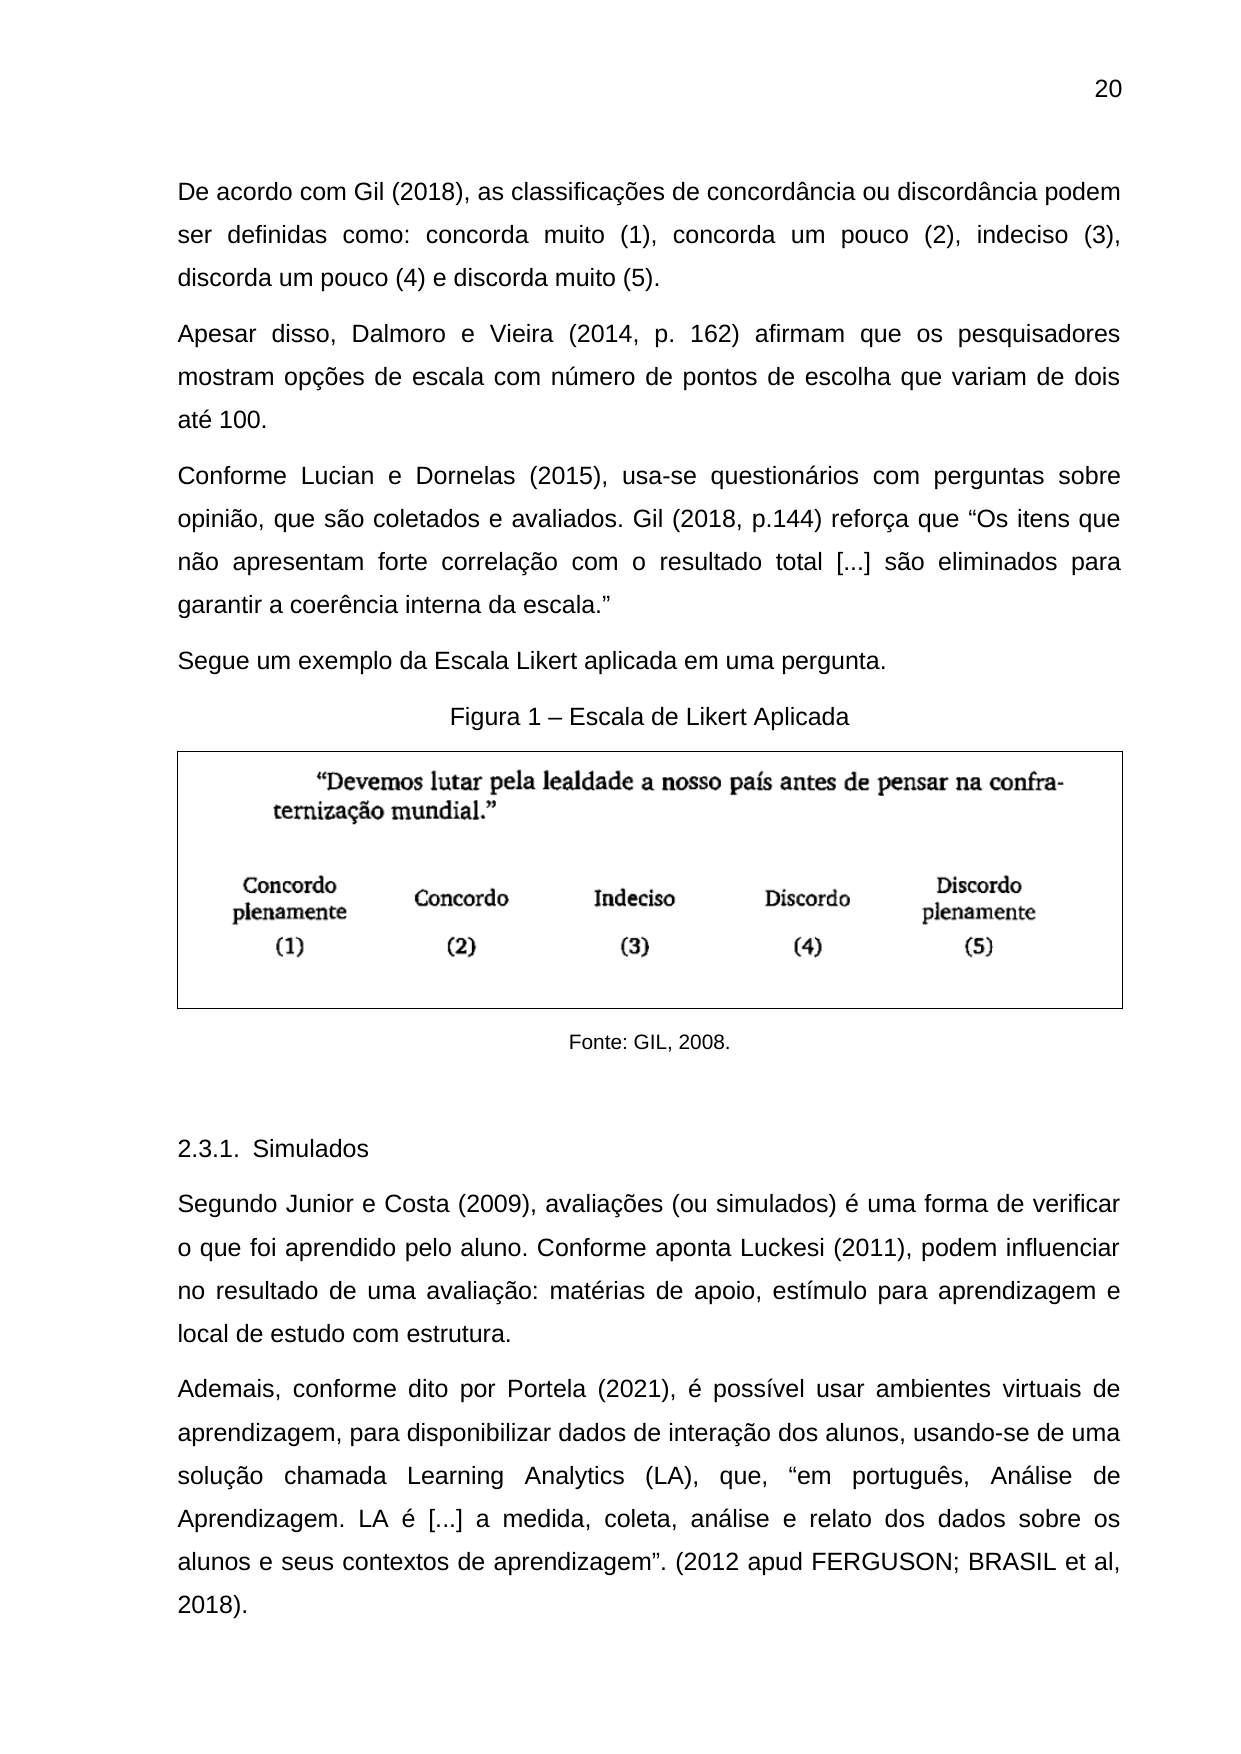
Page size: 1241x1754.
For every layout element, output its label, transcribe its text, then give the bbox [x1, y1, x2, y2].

text Ademais, conforme dito por Portela (2021), é possível usar ambientes virtuais de aprendizagem, para disponibilizar dados de interação dos alunos, usando-se de uma solução chamada Learning Analytics (LA), que, “em português, Análise de Aprendizagem. LA é [...] a medida, coleta, análise e relato dos dados sobre os alunos e seus contextos de aprendizagem”. (2012 apud FERGUSON; BRASIL et al, 2018). [177, 1374, 1122, 1619]
picture [178, 752, 1122, 1008]
text Fonte: GIL, 2008. [177, 1030, 1122, 1054]
subtitle Simulados [177, 1134, 1122, 1163]
text Segue um exemplo da Escala Likert aplicada em uma pergunta. [177, 646, 1122, 675]
text Apesar disso, Dalmoro e Vieira (2014, p. 162) afirmam que os pesquisadores mostram opções de escala com número de pontos de escolha que variam de dois até 100. [177, 319, 1122, 434]
text Conforme Lucian e Dornelas (2015), usa-se questionários com perguntas sobre opinião, que são coletados e avaliados. Gil (2018, p.144) reforça que “Os itens que não apresentam forte correlação com o resultado total [...] são eliminados para garantir a coerência interna da escala.” [177, 461, 1122, 619]
text De acordo com Gil (2018), as classificações de concordância ou discordância podem ser definidas como: concorda muito (1), concorda um pouco (2), indeciso (3), discorda um pouco (4) e discorda muito (5). [177, 177, 1122, 292]
text Segundo Junior e Costa (2009), avaliações (ou simulados) é uma forma de verificar o que foi aprendido pelo aluno. Conforme aponta Luckesi (2011), podem influenciar no resultado de uma avaliação: matérias de apoio, estímulo para aprendizagem e local de estudo com estrutura. [177, 1189, 1122, 1348]
text Figura 1 – Escala de Likert Aplicada [177, 702, 1122, 730]
